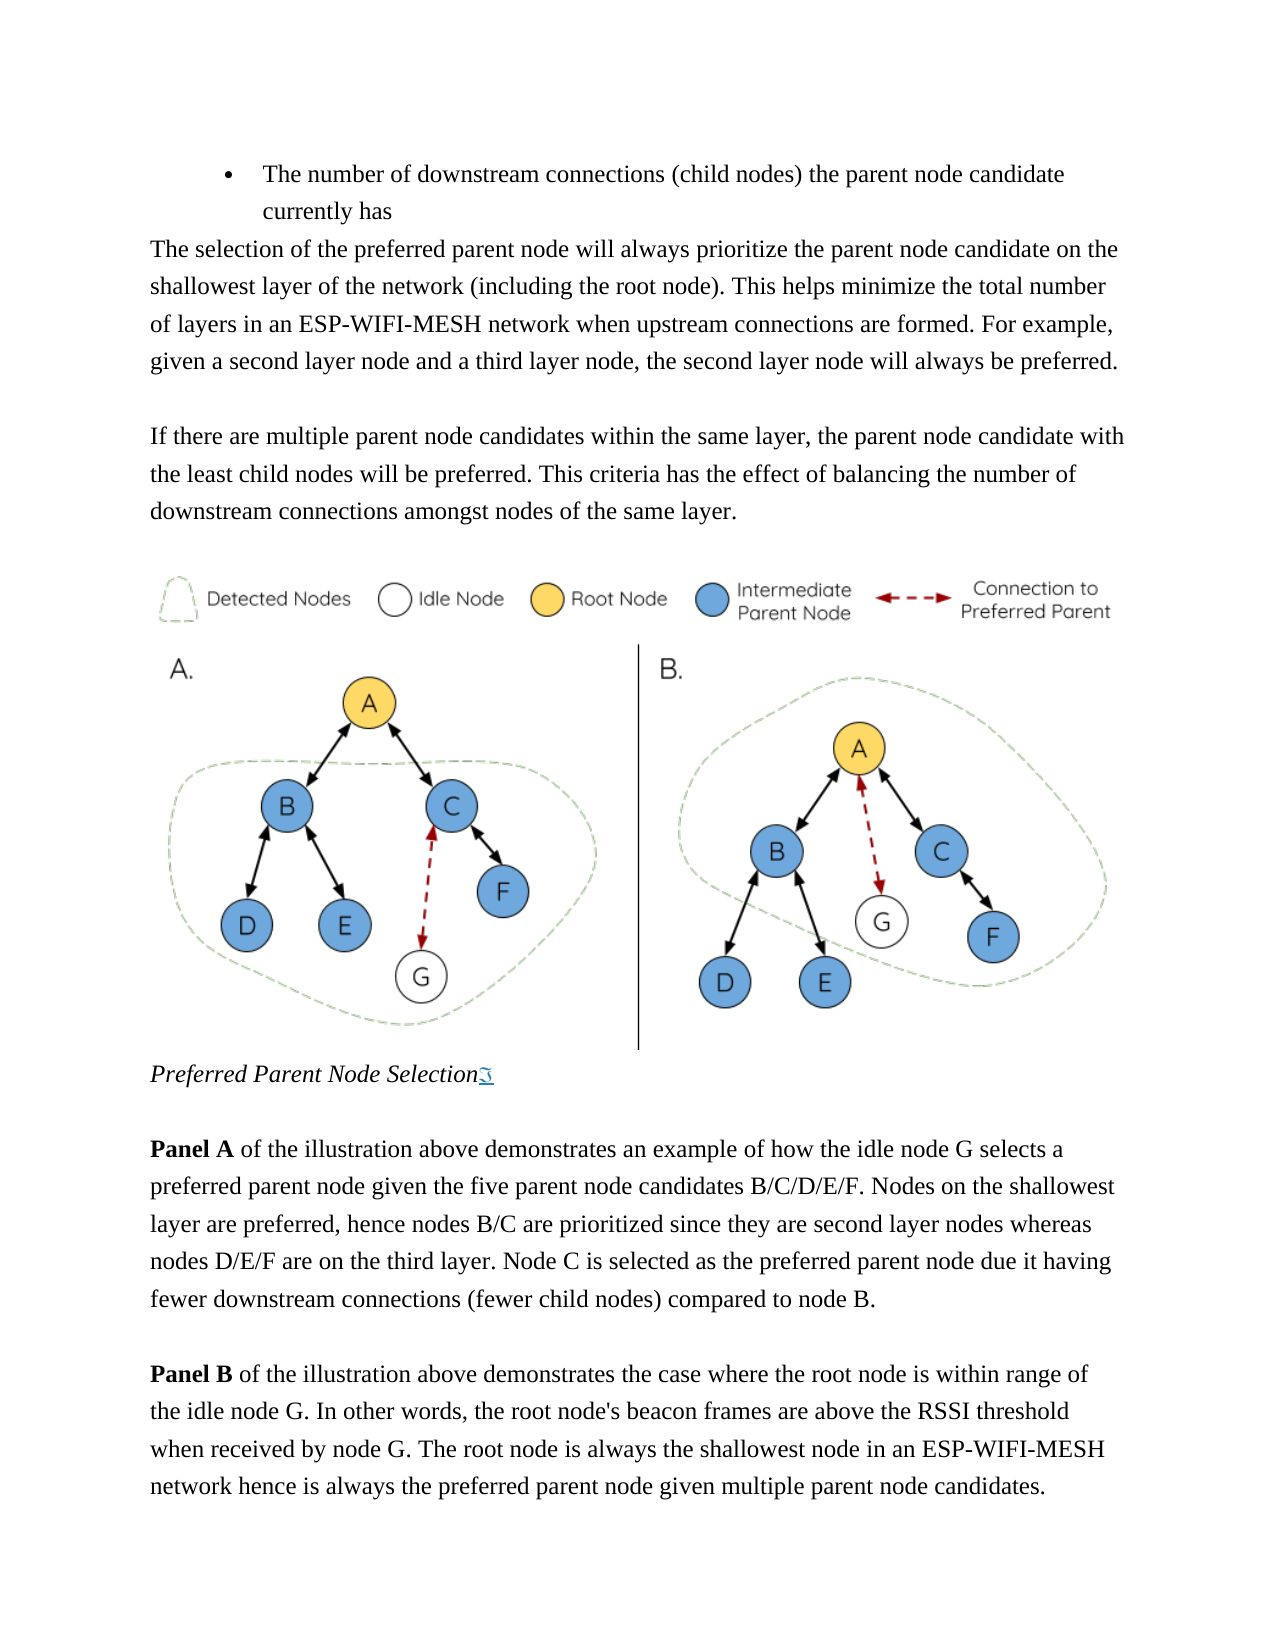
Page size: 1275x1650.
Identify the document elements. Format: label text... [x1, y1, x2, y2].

text Panel B of the illustration above demonstrates the case where the root node is within range of the idle node G. In other words, the root node's beacon frames are above the RSSI threshold when received by node G. The root node is always the shallowest node in an ESP-WIFI-MESH network hence is always the preferred parent node given multiple parent node candidates. [150, 1350, 1125, 1500]
text Preferred Parent Node Selection [150, 1050, 1125, 1087]
text The selection of the preferred parent node will always prioritize the parent node candidate on the shallowest layer of the network (including the root node). This helps minimize the total number of layers in an ESP-WIFI-MESH network when upstream connections are formed. For example, given a second layer node and a third layer node, the second layer node will always be preferred. [150, 225, 1125, 375]
text Panel A of the illustration above demonstrates an example of how the idle node G selects a preferred parent node given the five parent node candidates B/C/D/E/F. Nodes on the shallowest layer are preferred, hence nodes B/C are prioritized since they are second layer nodes whereas nodes D/E/F are on the third layer. Node C is selected as the preferred parent node due it having fewer downstream connections (fewer child nodes) compared to node B. [150, 1125, 1125, 1312]
list The number of downstream connections (child nodes) the parent node candidate currently has [225, 150, 1125, 225]
text If there are multiple parent node candidates within the same layer, the parent node candidate with the least child nodes will be preferred. This criteria has the effect of balancing the number of downstream connections amongst nodes of the same layer. [150, 412, 1125, 525]
picture [150, 562, 1125, 1050]
